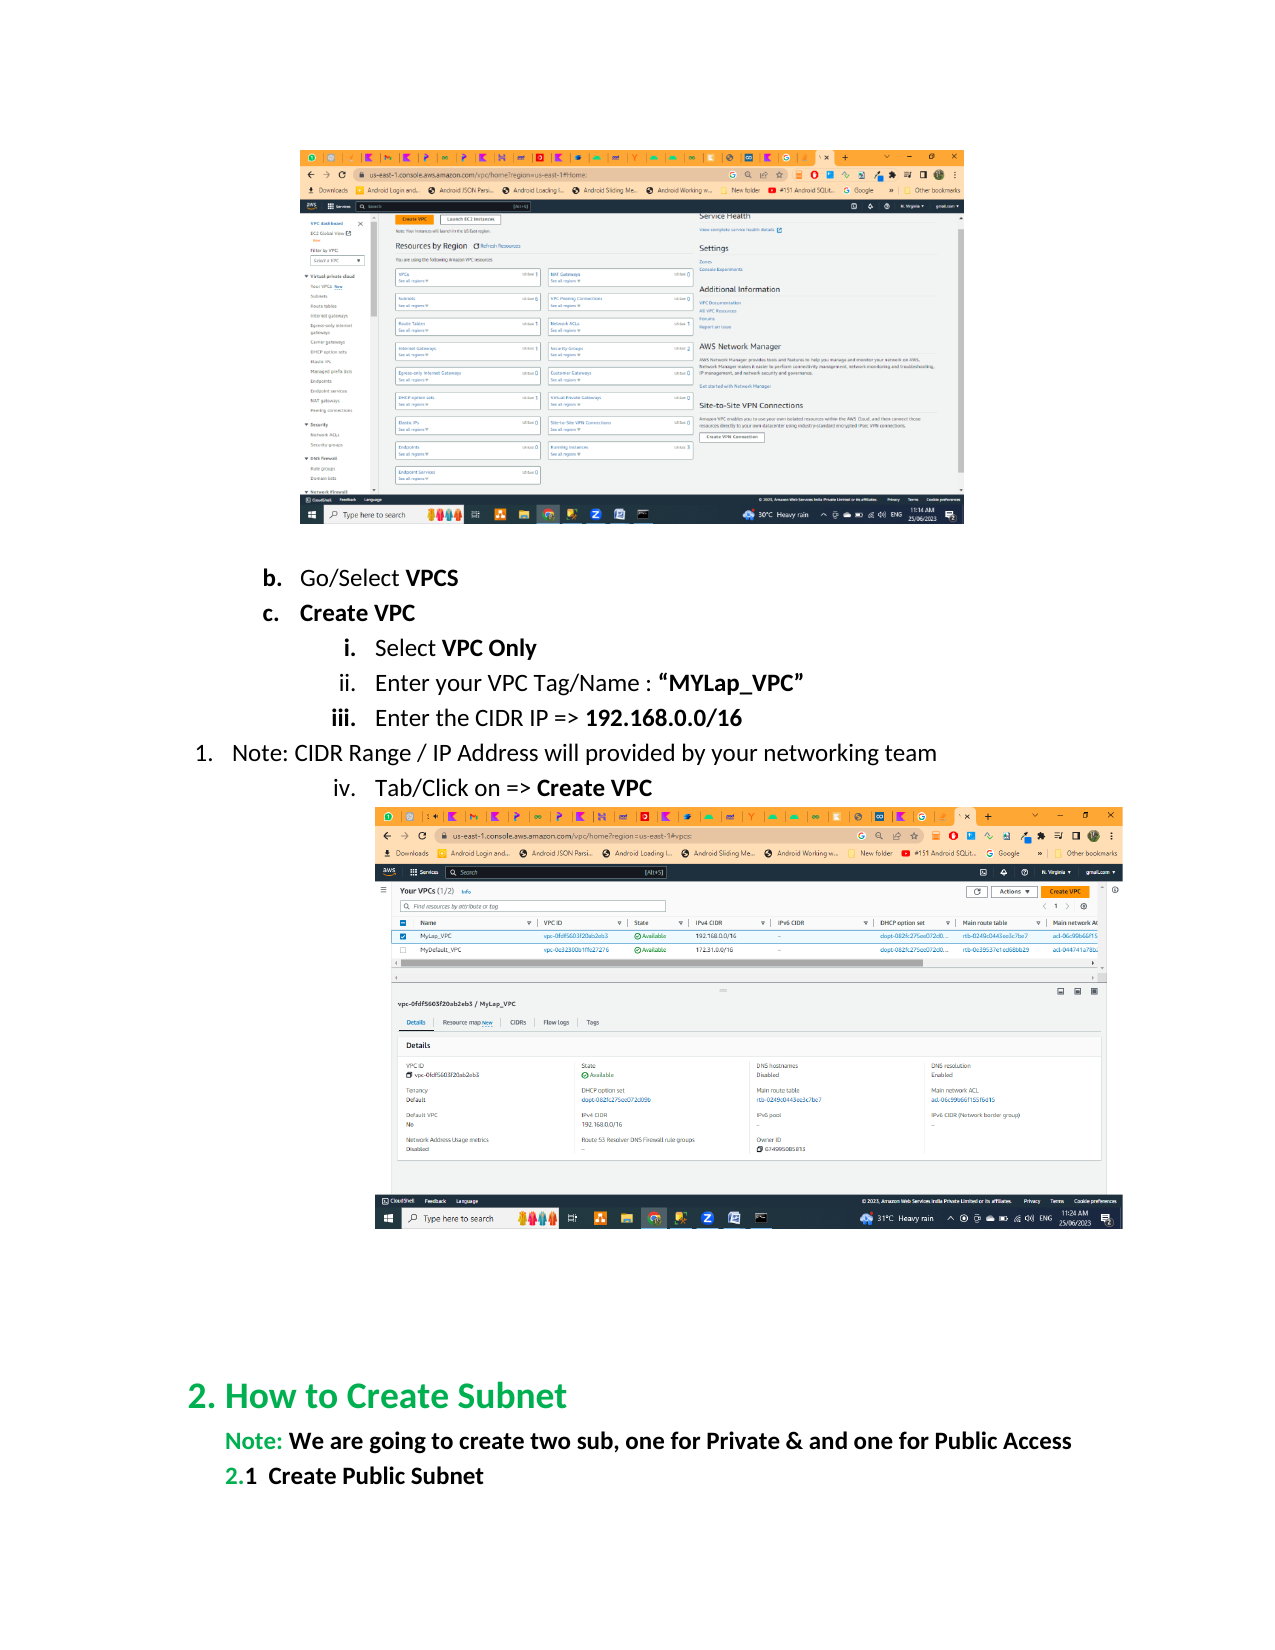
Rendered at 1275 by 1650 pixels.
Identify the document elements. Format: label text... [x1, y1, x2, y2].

list Enter the CIDR IP => 192.168.0.0/16 [356, 703, 1125, 733]
list Note: We are going to create two sub, one for Private & and one for Public Access [225, 1425, 1125, 1456]
picture [375, 807, 1123, 1229]
list Note: CIDR Range / IP Address will provided by your networking team [194, 738, 1125, 768]
list 2.1 Create Public Subnet [225, 1460, 1125, 1491]
list Select VPC Only [356, 633, 1125, 663]
picture [300, 150, 964, 524]
list How to Create Subnet [187, 1372, 1125, 1418]
list Create VPC [262, 598, 1125, 628]
list Tab/Click on => Create VPC [356, 773, 1125, 803]
list Go/Select VPCS [262, 563, 1125, 593]
list Enter your VPC Tag/Name : “MYLap_VPC” [356, 668, 1125, 698]
